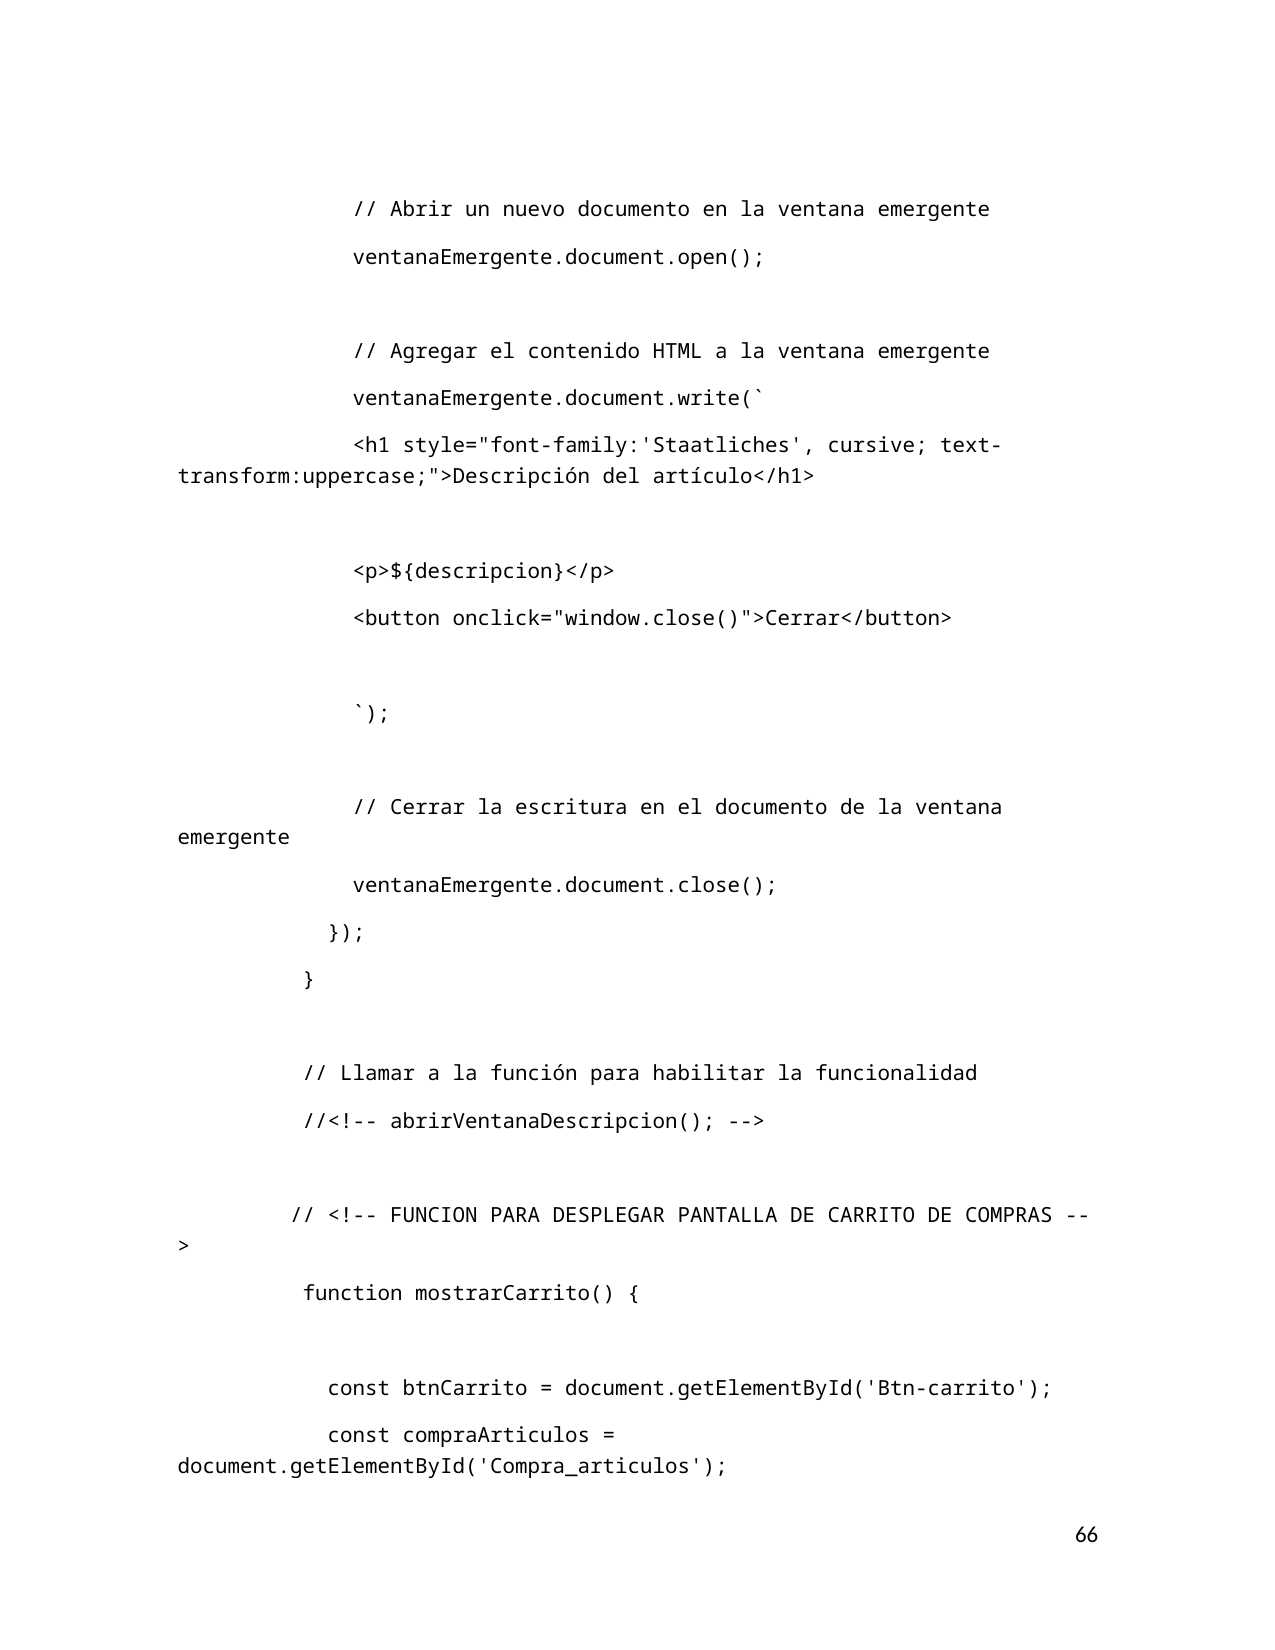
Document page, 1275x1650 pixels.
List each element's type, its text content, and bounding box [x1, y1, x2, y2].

text const compraArticulos = document.getElementById('Compra_articulos'); [177, 1420, 1098, 1479]
text // Llamar a la función para habilitar la funcionalidad [177, 1058, 1098, 1087]
text function mostrarCarrito() { [177, 1278, 1098, 1307]
text <p>${descripcion}</p> [177, 556, 1098, 584]
text }); [177, 917, 1098, 945]
text ventanaEmergente.document.write(` [177, 383, 1098, 412]
text //<!-- abrirVentanaDescripcion(); --> [177, 1106, 1098, 1134]
text // <!-- FUNCION PARA DESPLEGAR PANTALLA DE CARRITO DE COMPRAS --> [177, 1200, 1098, 1259]
text } [177, 964, 1098, 993]
text ventanaEmergente.document.open(); [177, 242, 1098, 270]
text // Abrir un nuevo documento en la ventana emergente [177, 194, 1098, 223]
text // Agregar el contenido HTML a la ventana emergente [177, 336, 1098, 364]
text <h1 style="font-family:'Staatliches', cursive; text-transform:uppercase;">Descripción del artículo</h1> [177, 431, 1098, 489]
text <button onclick="window.close()">Cerrar</button> [177, 603, 1098, 631]
text `); [177, 698, 1098, 726]
text const btnCarrito = document.getElementById('Btn-carrito'); [177, 1373, 1098, 1401]
text ventanaEmergente.document.close(); [177, 870, 1098, 898]
text // Cerrar la escritura en el documento de la ventana emergente [177, 792, 1098, 851]
